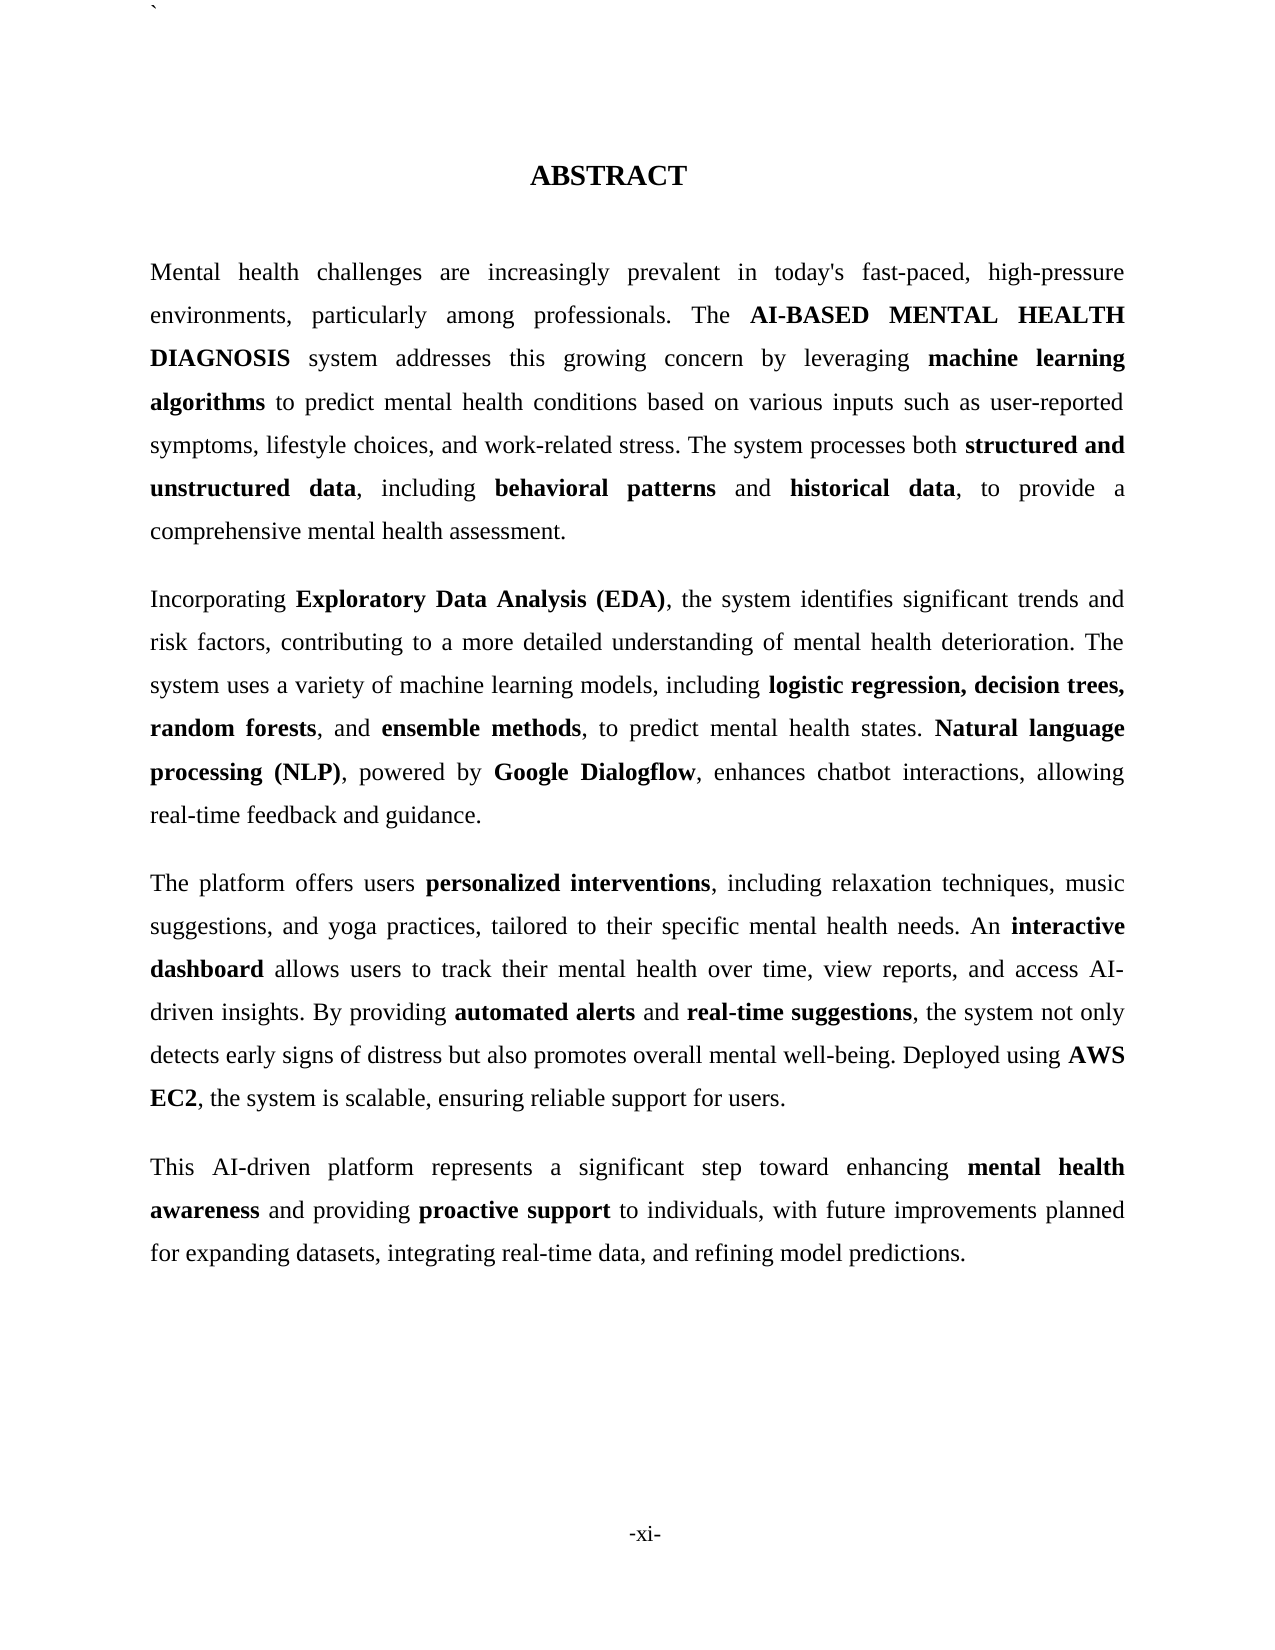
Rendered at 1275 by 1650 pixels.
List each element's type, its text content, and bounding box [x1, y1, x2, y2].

text The platform offers users personalized interventions, including relaxation techniques, music suggestions, and yoga practices, tailored to their specific mental health needs. An interactive dashboard allows users to track their mental health over time, view reports, and access AI-driven insights. By providing automated alerts and real-time suggestions, the system not only detects early signs of distress but also promotes overall mental well-being. Deployed using AWS EC2, the system is scalable, ensuring reliable support for users. [150, 868, 1125, 1112]
text Mental health challenges are increasingly prevalent in today's fast-paced, high-pressure environments, particularly among professionals. The AI-BASED MENTAL HEALTH DIAGNOSIS system addresses this growing concern by leveraging machine learning algorithms to predict mental health conditions based on various inputs such as user-reported symptoms, lifestyle choices, and work-related stress. The system processes both structured and unstructured data, including behavioral patterns and historical data, to provide a comprehensive mental health assessment. [150, 257, 1125, 545]
text ABSTRACT [150, 158, 1067, 191]
text This AI-driven platform represents a significant step toward enhancing mental health awareness and providing proactive support to individuals, with future improvements planned for expanding datasets, integrating real-time data, and refining model predictions. [150, 1152, 1125, 1267]
text Incorporating Exploratory Data Analysis (EDA), the system identifies significant trends and risk factors, contributing to a more detailed understanding of mental health deterioration. The system uses a variety of machine learning models, including logistic regression, decision trees, random forests, and ensemble methods, to predict mental health states. Natural language processing (NLP), powered by Google Dialogflow, enhances chatbot interactions, allowing real-time feedback and guidance. [150, 584, 1125, 828]
